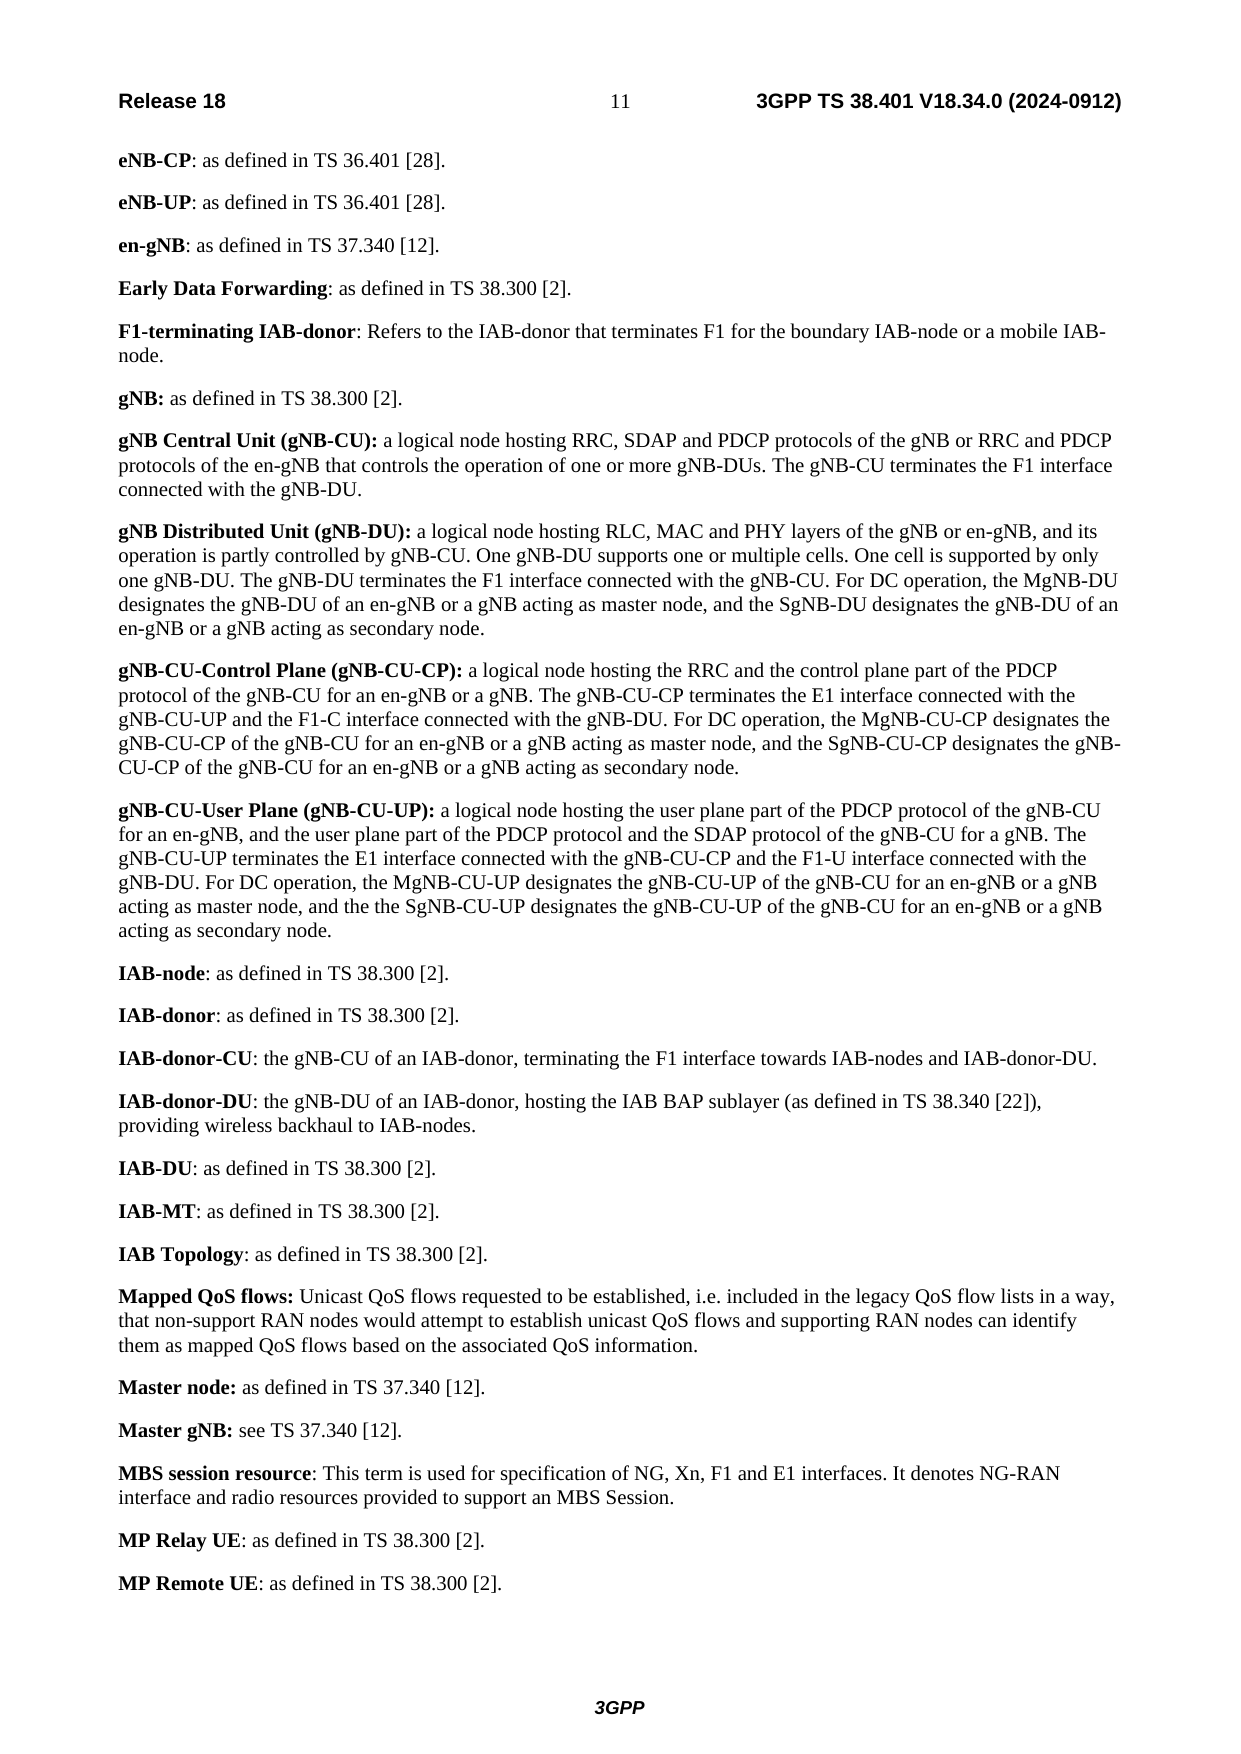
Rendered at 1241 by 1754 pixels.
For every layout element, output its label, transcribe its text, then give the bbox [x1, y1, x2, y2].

text Mapped QoS flows: Unicast QoS flows requested to be established, i.e. included in the legacy QoS flow lists in a way, that non-support RAN nodes would attempt to establish unicast QoS flows and supporting RAN nodes can identify them as mapped QoS flows based on the associated QoS information. [118, 1284, 1122, 1357]
text IAB-node: as defined in TS 38.300 [2]. [118, 961, 1122, 985]
text gNB: as defined in TS 38.300 [2]. [118, 386, 1122, 410]
text MP Remote UE: as defined in TS 38.300 [2]. [118, 1571, 1122, 1595]
text MBS session resource: This term is used for specification of NG, Xn, F1 and E1 interfaces. It denotes NG-RAN interface and radio resources provided to support an MBS Session. [118, 1461, 1122, 1509]
text IAB Topology: as defined in TS 38.300 [2]. [118, 1242, 1122, 1266]
text IAB-donor-DU: the gNB-DU of an IAB-donor, hosting the IAB BAP sublayer (as defined in TS 38.340 [22]), providing wireless backhaul to IAB-nodes. [118, 1089, 1122, 1137]
text eNB-UP: as defined in TS 36.401 [28]. [118, 190, 1122, 214]
text MP Relay UE: as defined in TS 38.300 [2]. [118, 1528, 1122, 1552]
text gNB Central Unit (gNB-CU): a logical node hosting RRC, SDAP and PDCP protocols of the gNB or RRC and PDCP protocols of the en-gNB that controls the operation of one or more gNB-DUs. The gNB-CU terminates the F1 interface connected with the gNB-DU. [118, 428, 1122, 501]
text Master gNB: see TS 37.340 [12]. [118, 1418, 1122, 1442]
text gNB Distributed Unit (gNB-DU): a logical node hosting RLC, MAC and PHY layers of the gNB or en-gNB, and its operation is partly controlled by gNB-CU. One gNB-DU supports one or multiple cells. One cell is supported by only one gNB-DU. The gNB-DU terminates the F1 interface connected with the gNB-CU. For DC operation, the MgNB-DU designates the gNB-DU of an en-gNB or a gNB acting as master node, and the SgNB-DU designates the gNB-DU of an en-gNB or a gNB acting as secondary node. [118, 519, 1122, 640]
text gNB-CU-Control Plane (gNB-CU-CP): a logical node hosting the RRC and the control plane part of the PDCP protocol of the gNB-CU for an en-gNB or a gNB. The gNB-CU-CP terminates the E1 interface connected with the gNB-CU-UP and the F1-C interface connected with the gNB-DU. For DC operation, the MgNB-CU-CP designates the gNB-CU-CP of the gNB-CU for an en-gNB or a gNB acting as master node, and the SgNB-CU-CP designates the gNB-CU-CP of the gNB-CU for an en-gNB or a gNB acting as secondary node. [118, 658, 1122, 779]
text IAB-DU: as defined in TS 38.300 [2]. [118, 1156, 1122, 1180]
text IAB-donor-CU: the gNB-CU of an IAB-donor, terminating the F1 interface towards IAB-nodes and IAB-donor-DU. [118, 1046, 1122, 1070]
text en-gNB: as defined in TS 37.340 [12]. [118, 233, 1122, 257]
text Early Data Forwarding: as defined in TS 38.300 [2]. [118, 276, 1122, 300]
text gNB-CU-User Plane (gNB-CU-UP): a logical node hosting the user plane part of the PDCP protocol of the gNB-CU for an en-gNB, and the user plane part of the PDCP protocol and the SDAP protocol of the gNB-CU for a gNB. The gNB-CU-UP terminates the E1 interface connected with the gNB-CU-CP and the F1-U interface connected with the gNB-DU. For DC operation, the MgNB-CU-UP designates the gNB-CU-UP of the gNB-CU for an en-gNB or a gNB acting as master node, and the the SgNB-CU-UP designates the gNB-CU-UP of the gNB-CU for an en-gNB or a gNB acting as secondary node. [118, 797, 1122, 942]
text IAB-donor: as defined in TS 38.300 [2]. [118, 1003, 1122, 1027]
text Master node: as defined in TS 37.340 [12]. [118, 1375, 1122, 1399]
text IAB-MT: as defined in TS 38.300 [2]. [118, 1199, 1122, 1223]
text eNB-CP: as defined in TS 36.401 [28]. [118, 147, 1122, 172]
text F1-terminating IAB-donor: Refers to the IAB-donor that terminates F1 for the boundary IAB-node or a mobile IAB-node. [118, 319, 1122, 367]
